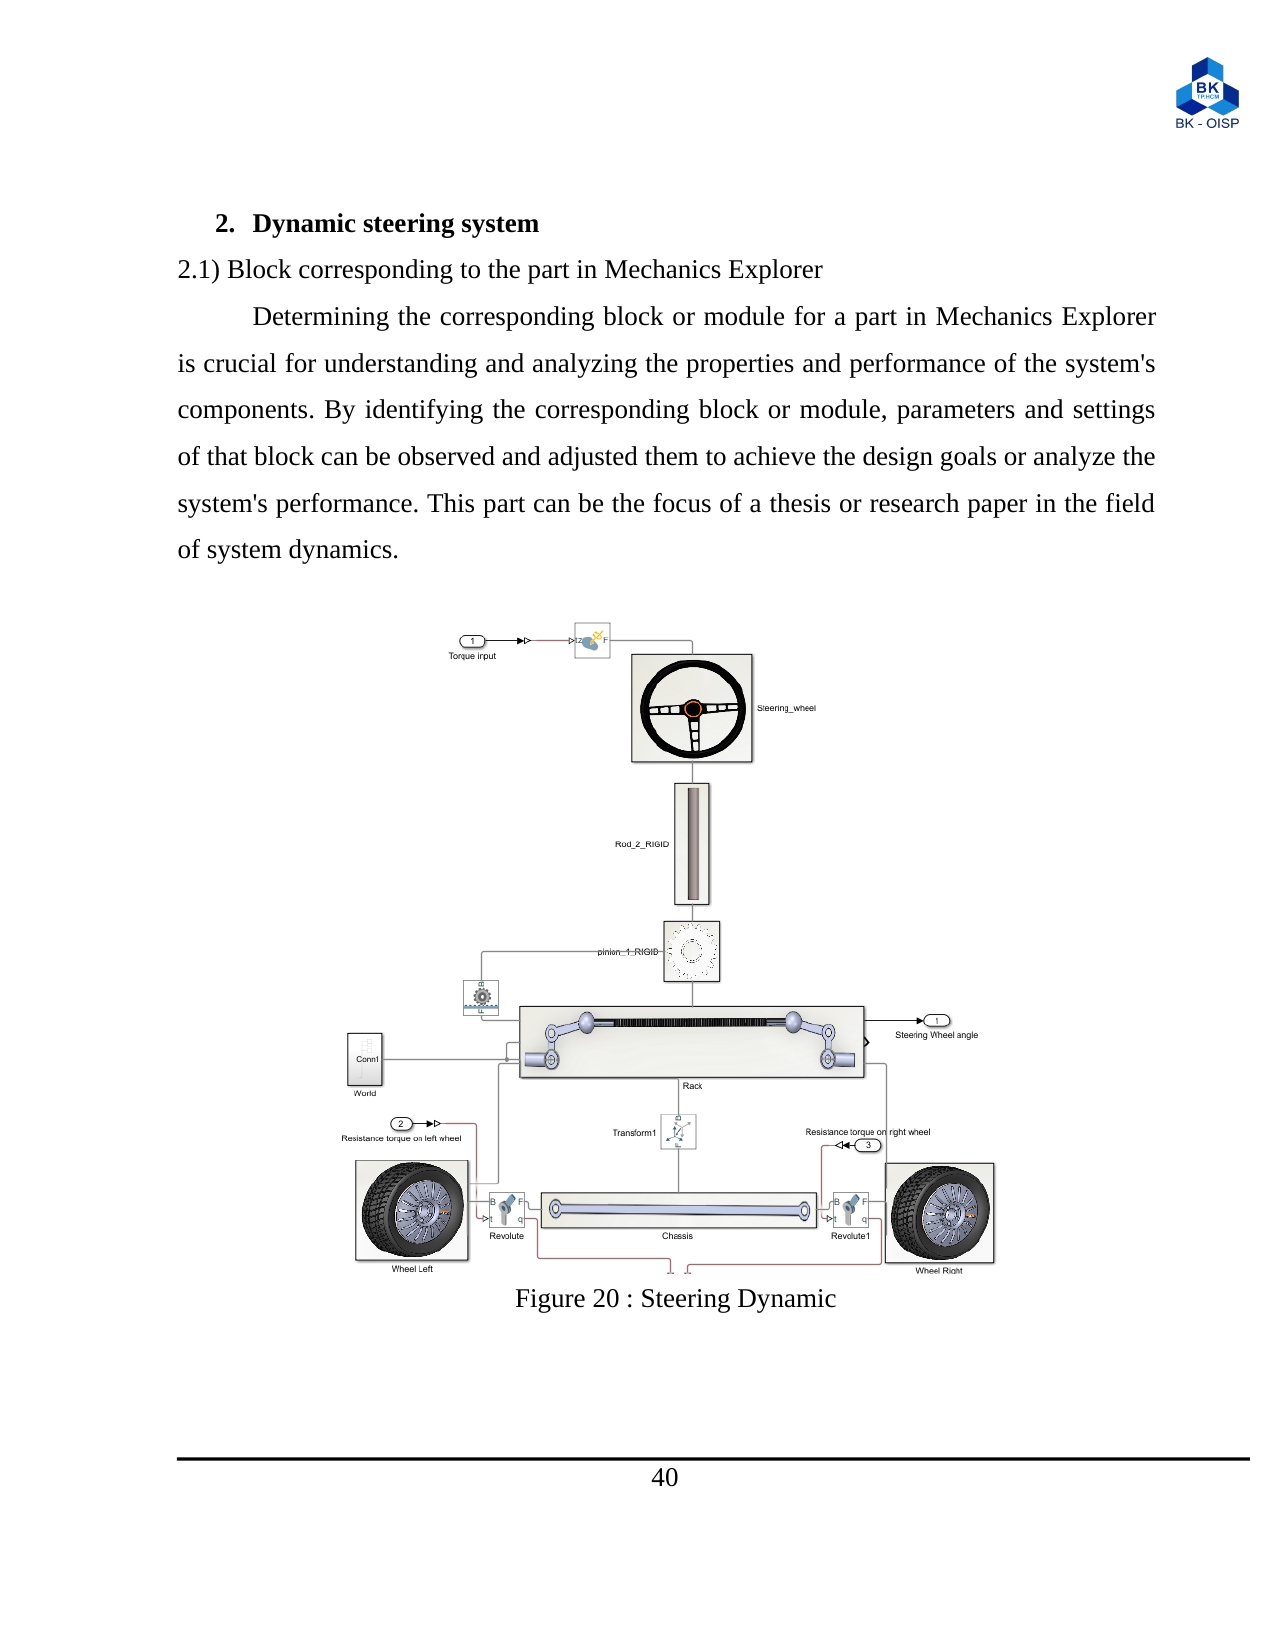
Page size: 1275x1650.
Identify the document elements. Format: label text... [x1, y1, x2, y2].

list Dynamic steering system [215, 207, 1157, 238]
subtitle 2.1) Block corresponding to the part in Mechanics Explorer [177, 253, 1157, 284]
text Determining the corresponding block or module for a part in Mechanics Explorer is crucial for understanding and analyzing the properties and performance of the system's components. By identifying the corresponding block or module, parameters and settings of that block can be observed and adjusted them to achieve the design goals or analyze the system's performance. This part can be the focus of a thesis or research paper in the field of system dynamics. [177, 300, 1157, 564]
picture [1175, 56, 1240, 134]
picture [333, 616, 1001, 1274]
